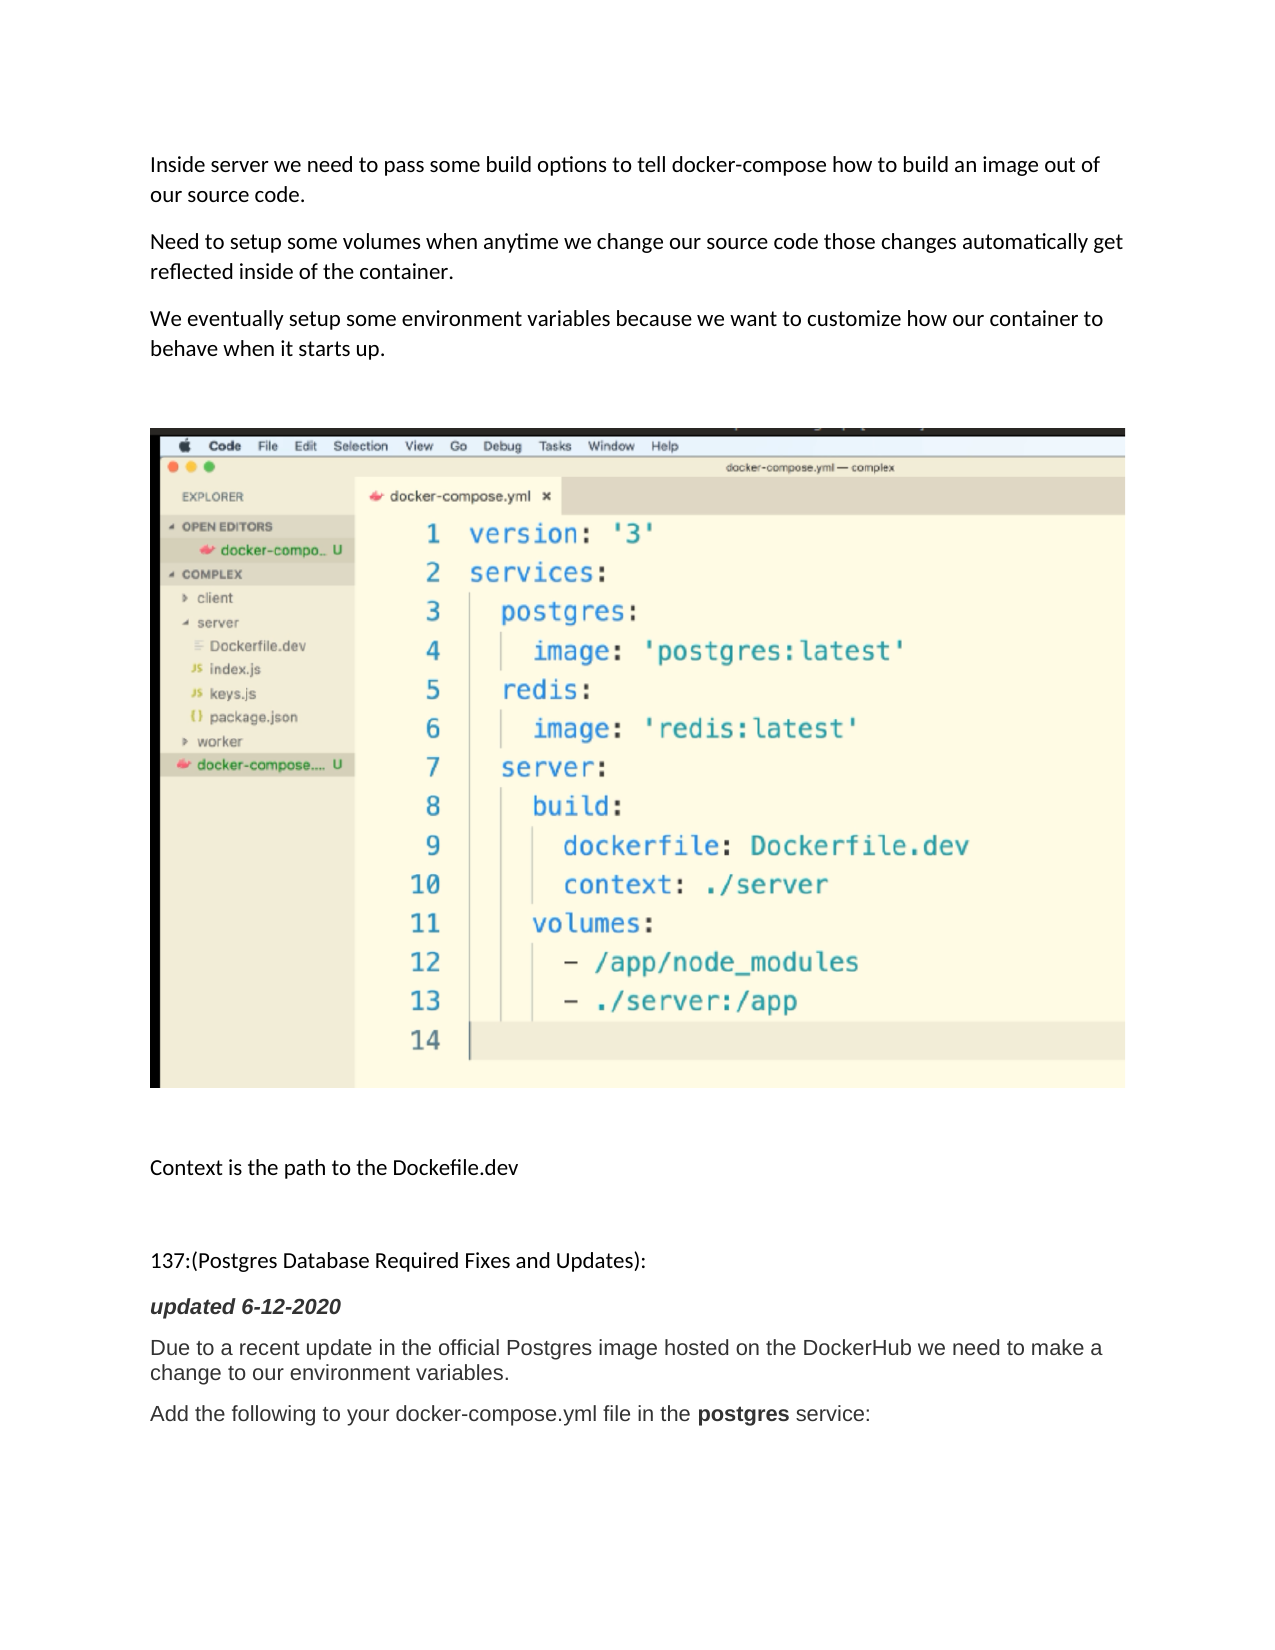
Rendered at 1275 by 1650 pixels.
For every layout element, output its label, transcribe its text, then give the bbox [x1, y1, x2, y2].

text 137:(Postgres Database Required Fixes and Updates): [150, 1247, 1125, 1275]
picture [150, 428, 1125, 1088]
text We eventually setup some environment variables because we want to customize how our container to behave when it starts up. [150, 304, 1125, 362]
text Inside server we need to pass some build options to tell docker-compose how to build an image out of our source code. [150, 150, 1125, 208]
text Need to setup some volumes when anytime we change our source code those changes automatically get reflected inside of the container. [150, 227, 1125, 285]
text Due to a recent update in the official Postgres image hosted on the DockerHub we need to make a change to our environment variables. [150, 1334, 1125, 1385]
text Add the following to your docker-compose.yml file in the postgres service: [150, 1400, 1125, 1426]
text updated 6-12-2020 [150, 1293, 1125, 1319]
text Context is the path to the Dockefile.dev [150, 1153, 1125, 1181]
